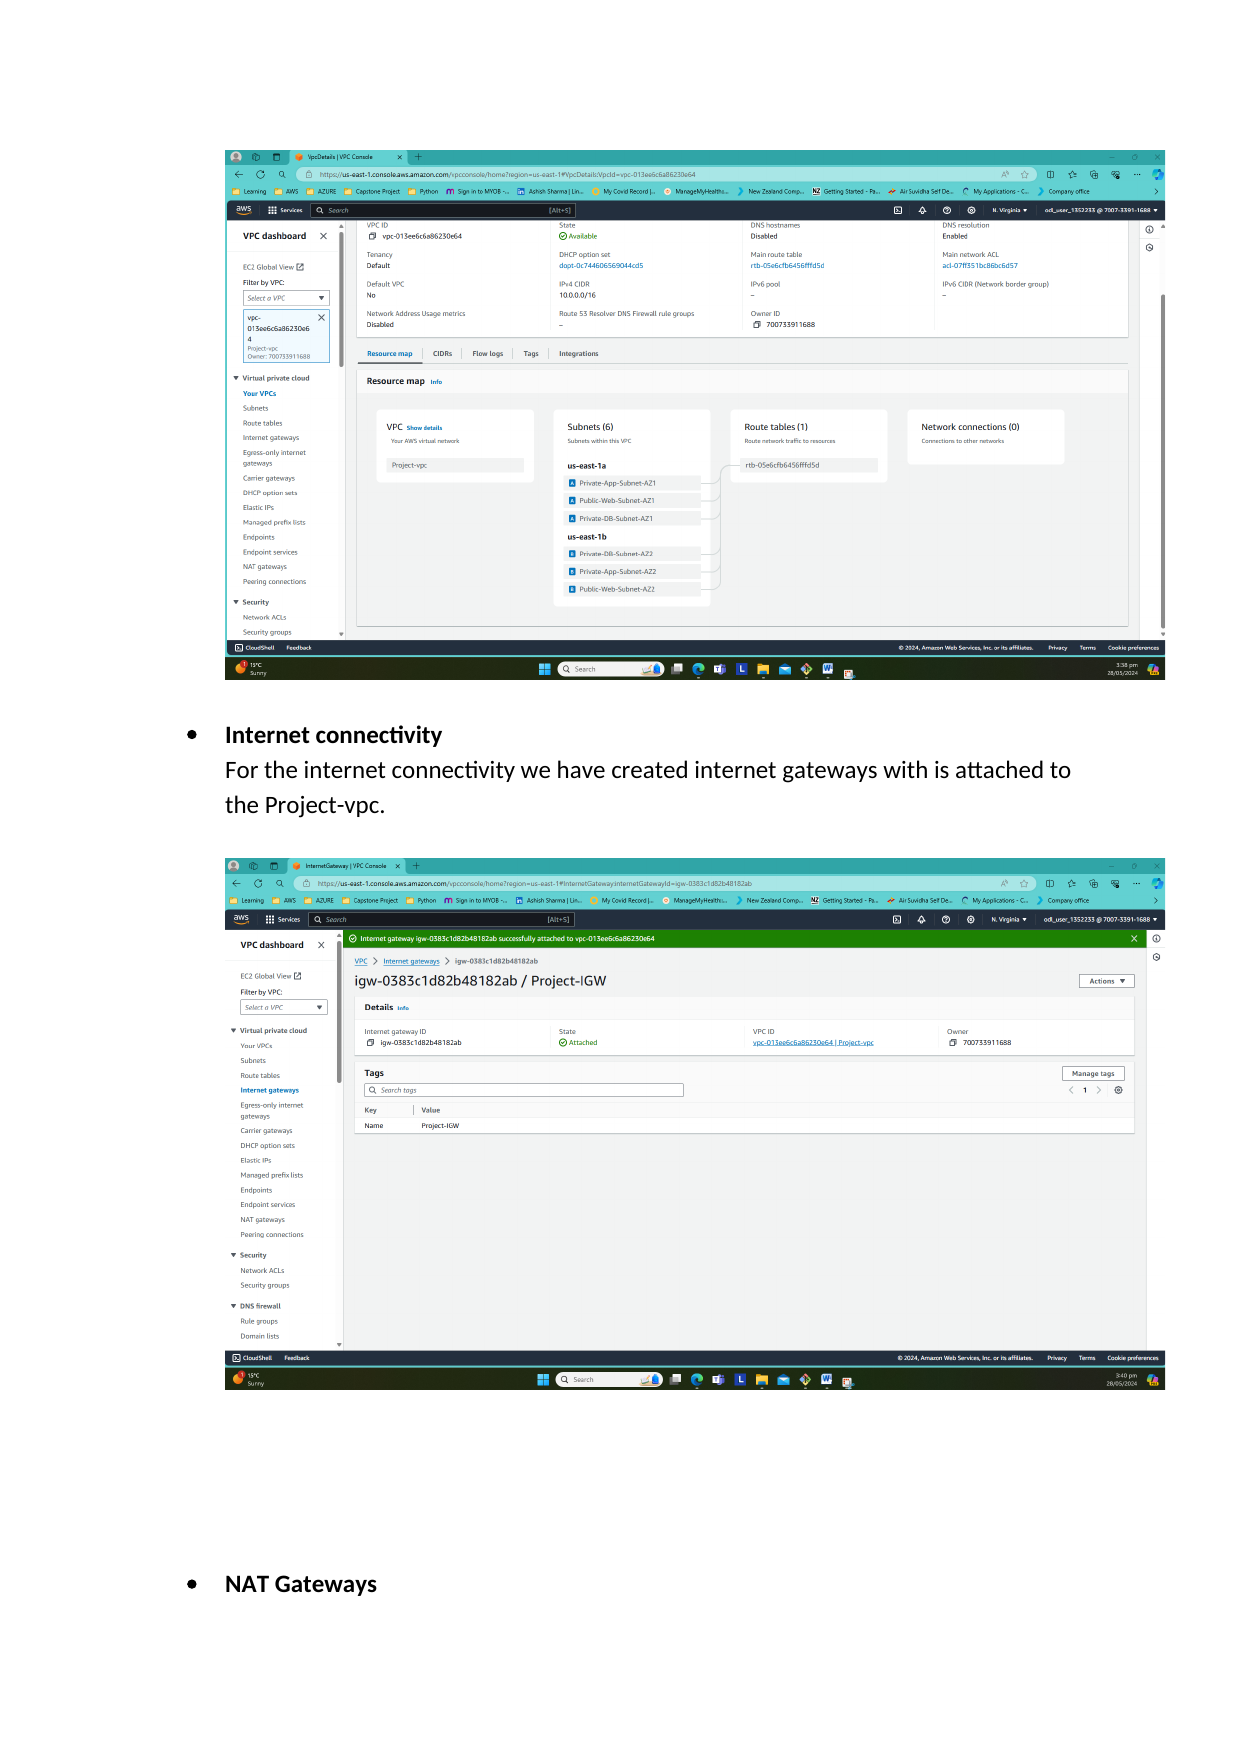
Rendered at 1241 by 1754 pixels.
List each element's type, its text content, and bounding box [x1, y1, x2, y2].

list For the internet connectivity we have created internet gateways with is attached to the Project-vpc. [225, 754, 1090, 819]
picture [225, 150, 1166, 680]
list NAT Gateways [187, 1568, 1090, 1599]
list Internet connectivity [187, 719, 1090, 749]
picture [225, 858, 1166, 1390]
